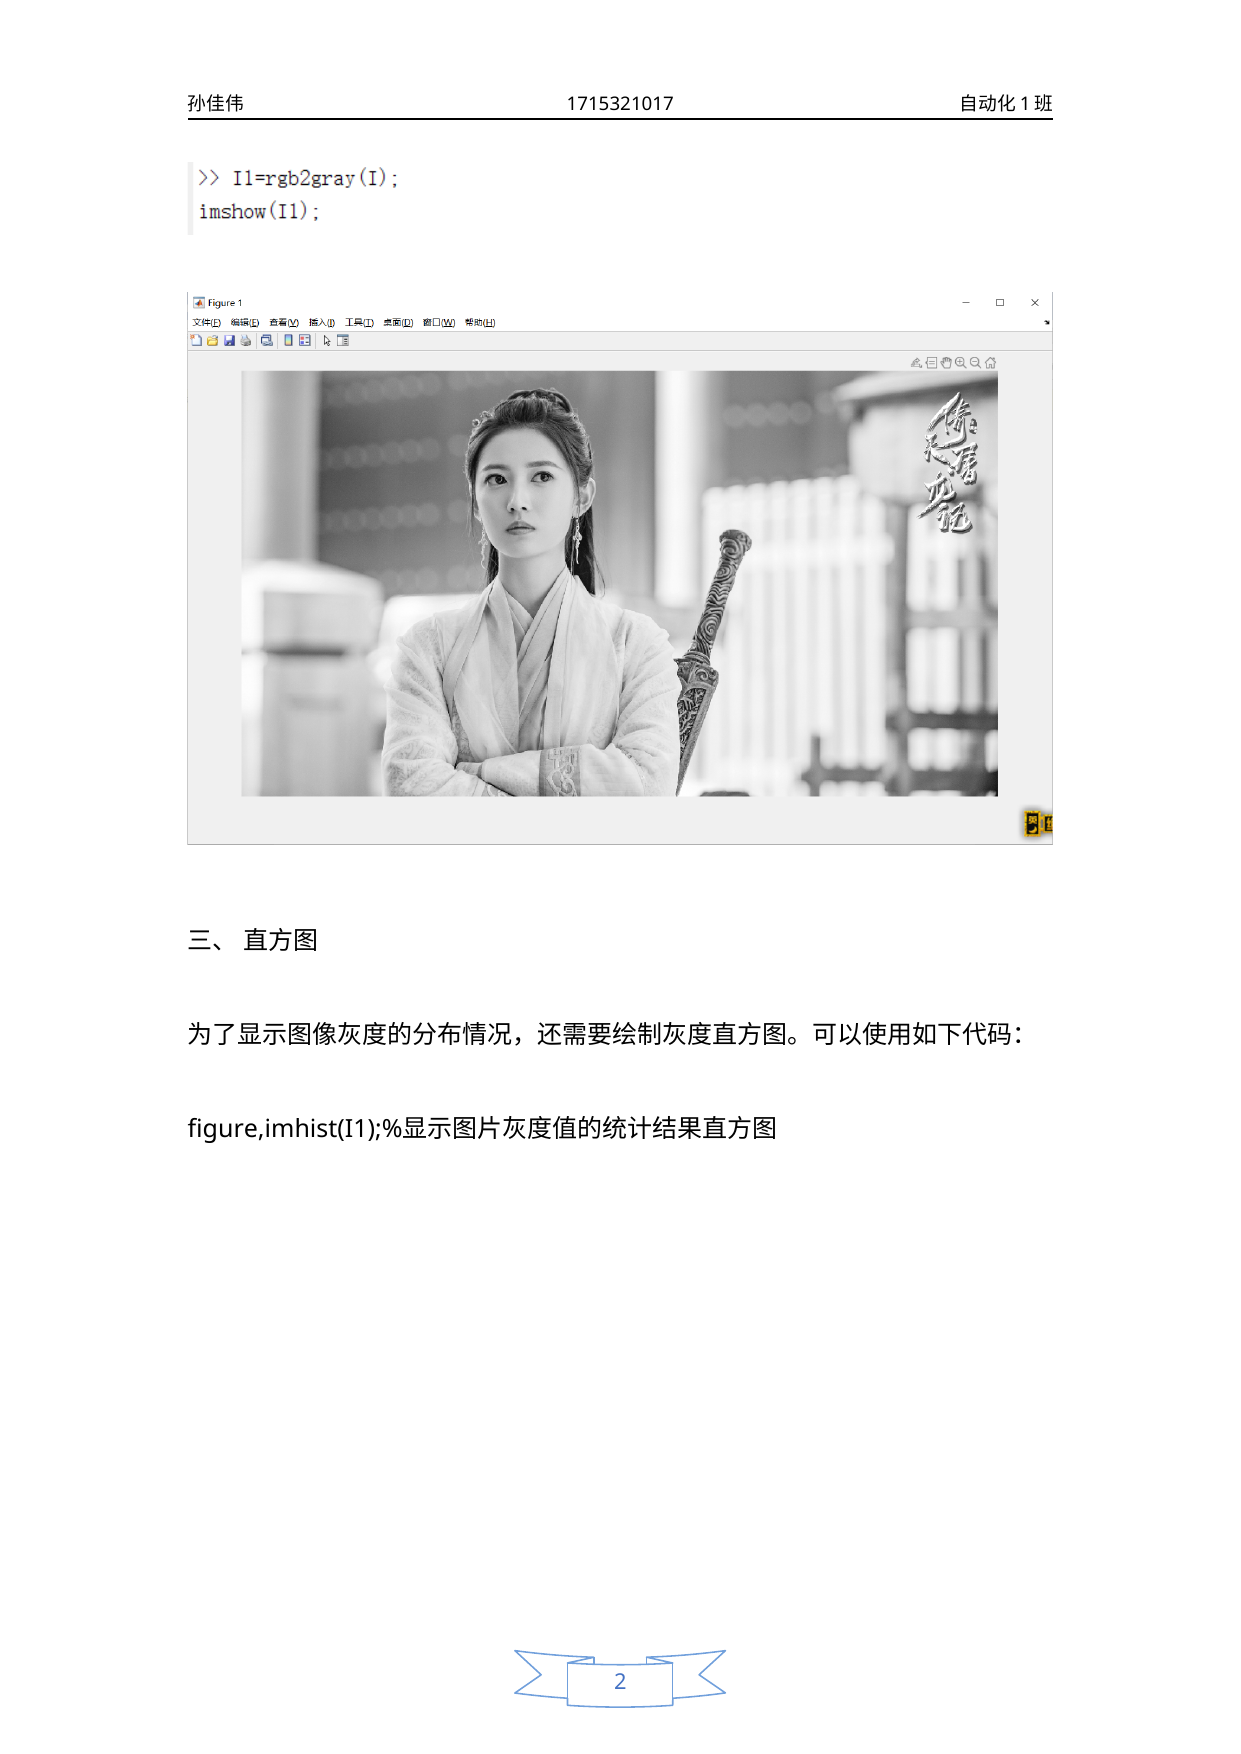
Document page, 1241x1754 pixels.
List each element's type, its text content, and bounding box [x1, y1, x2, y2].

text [187, 162, 1053, 259]
text 三、 直方图 [187, 906, 1053, 971]
text 为了显示图像灰度的分布情况，还需要绘制灰度直方图。可以使用如下代码： [187, 1000, 1053, 1065]
picture [187, 292, 1053, 845]
picture [187, 162, 824, 235]
text figure,imhist(I1);%显示图片灰度值的统计结果直方图 [187, 1094, 1053, 1159]
